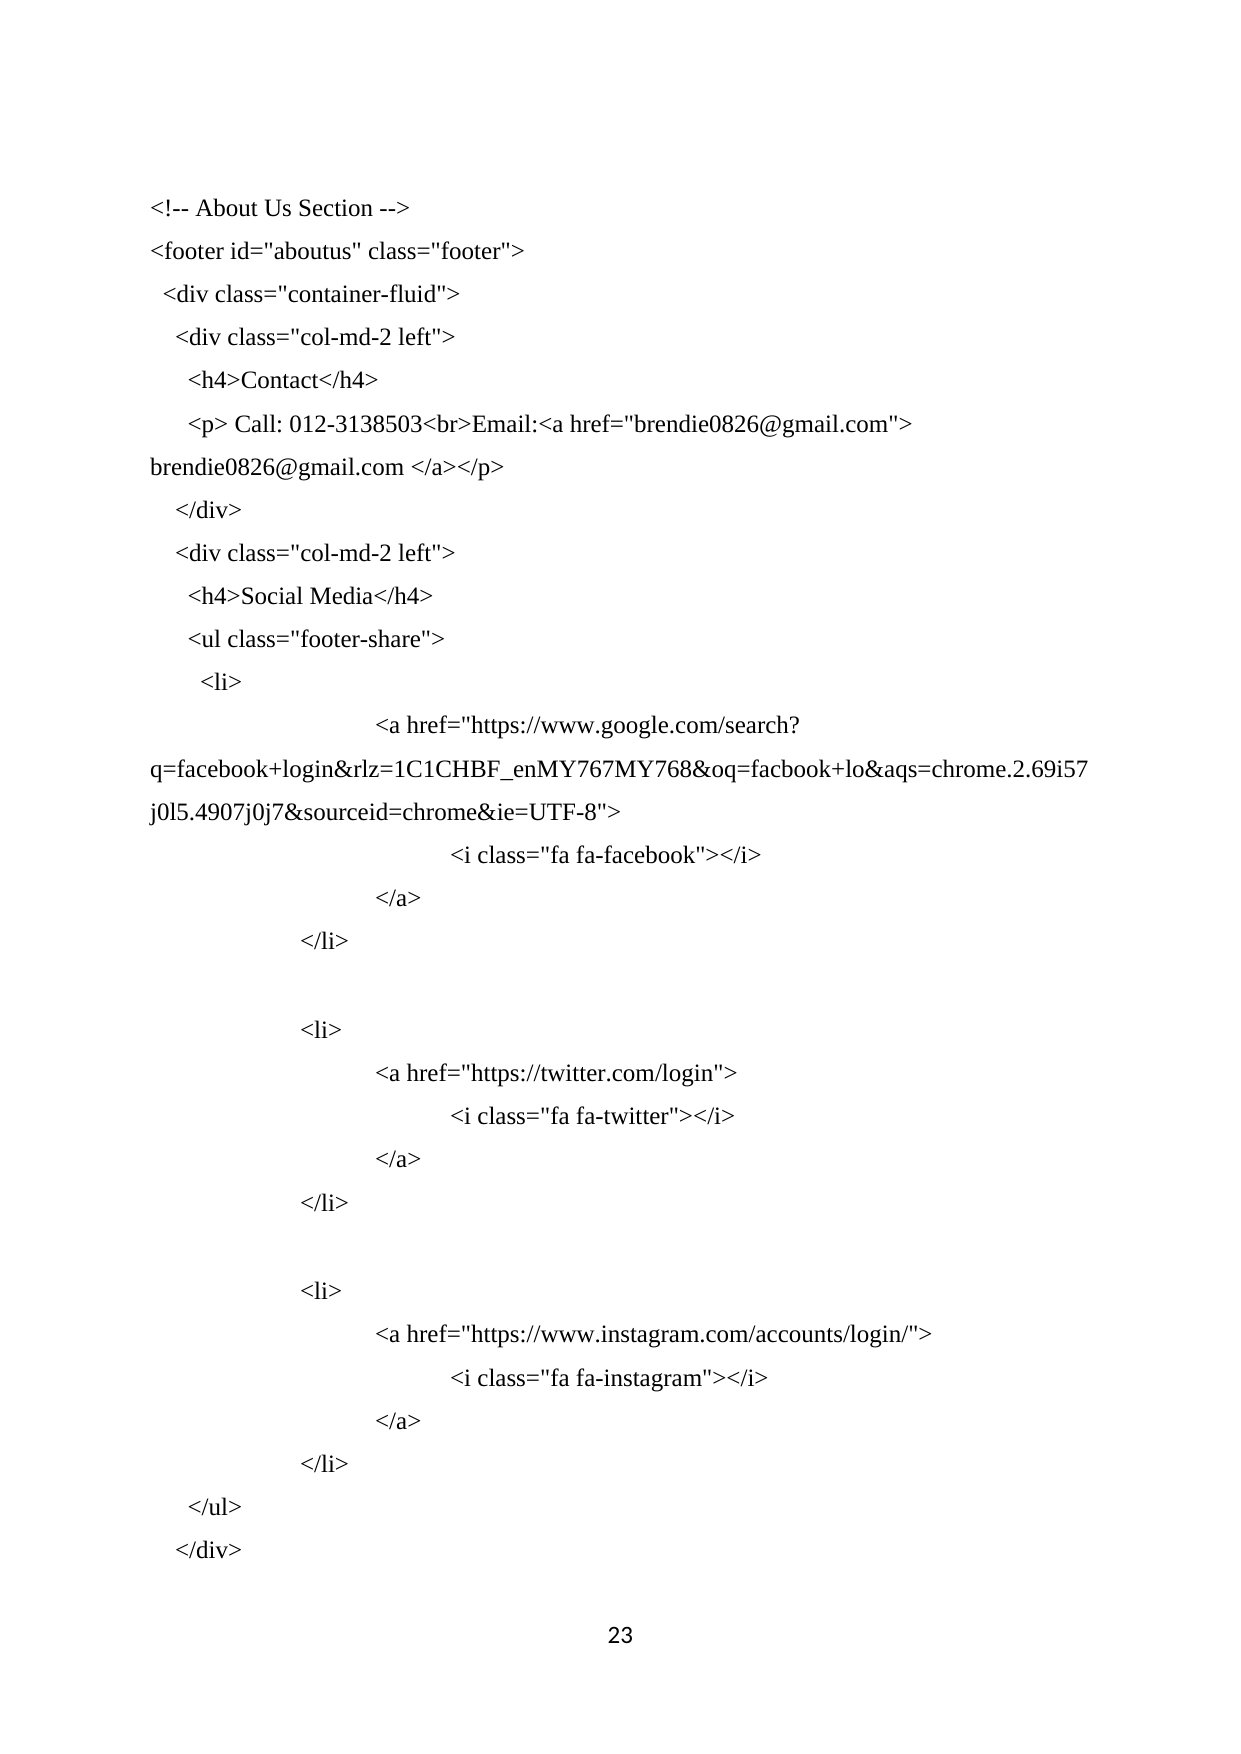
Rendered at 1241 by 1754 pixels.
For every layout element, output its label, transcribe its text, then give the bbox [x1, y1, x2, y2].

text </div> [150, 495, 1090, 524]
text <li> [150, 667, 1090, 696]
text <div class="col-md-2 left"> [150, 322, 1090, 351]
text <a href="https://www.instagram.com/accounts/login/"> [150, 1319, 1090, 1348]
text <footer id="aboutus" class="footer"> [150, 236, 1090, 265]
text <i class="fa fa-twitter"></i> [150, 1101, 1090, 1130]
text <p> Call: 012-3138503<br>Email:<a href="brendie0826@gmail.com"> brendie0826@gmail.com </a></p> [150, 409, 1090, 481]
text <h4>Contact</h4> [150, 366, 1090, 394]
text </div> [150, 1535, 1090, 1564]
text <li> [150, 1015, 1090, 1044]
text <div class="col-md-2 left"> [150, 538, 1090, 567]
text </a> [150, 883, 1090, 912]
text <i class="fa fa-facebook"></i> [150, 840, 1090, 869]
text <h4>Social Media</h4> [150, 581, 1090, 610]
text <a href="https://www.google.com/search?q=facebook+login&rlz=1C1CHBF_enMY767MY768&oq=facbook+lo&aqs=chrome.2.69i57j0l5.4907j0j7&sourceid=chrome&ie=UTF-8"> [150, 711, 1090, 826]
text </a> [150, 1144, 1090, 1173]
text <li> [150, 1276, 1090, 1305]
text </li> [150, 1449, 1090, 1478]
text </li> [150, 926, 1090, 955]
text <ul class="footer-share"> [150, 624, 1090, 653]
text </a> [150, 1406, 1090, 1434]
text <i class="fa fa-instagram"></i> [150, 1363, 1090, 1391]
text <div class="container-fluid"> [150, 279, 1090, 308]
text <a href="https://twitter.com/login"> [150, 1058, 1090, 1087]
text </ul> [150, 1492, 1090, 1521]
text </li> [150, 1188, 1090, 1216]
text <!-- About Us Section --> [150, 193, 1090, 222]
